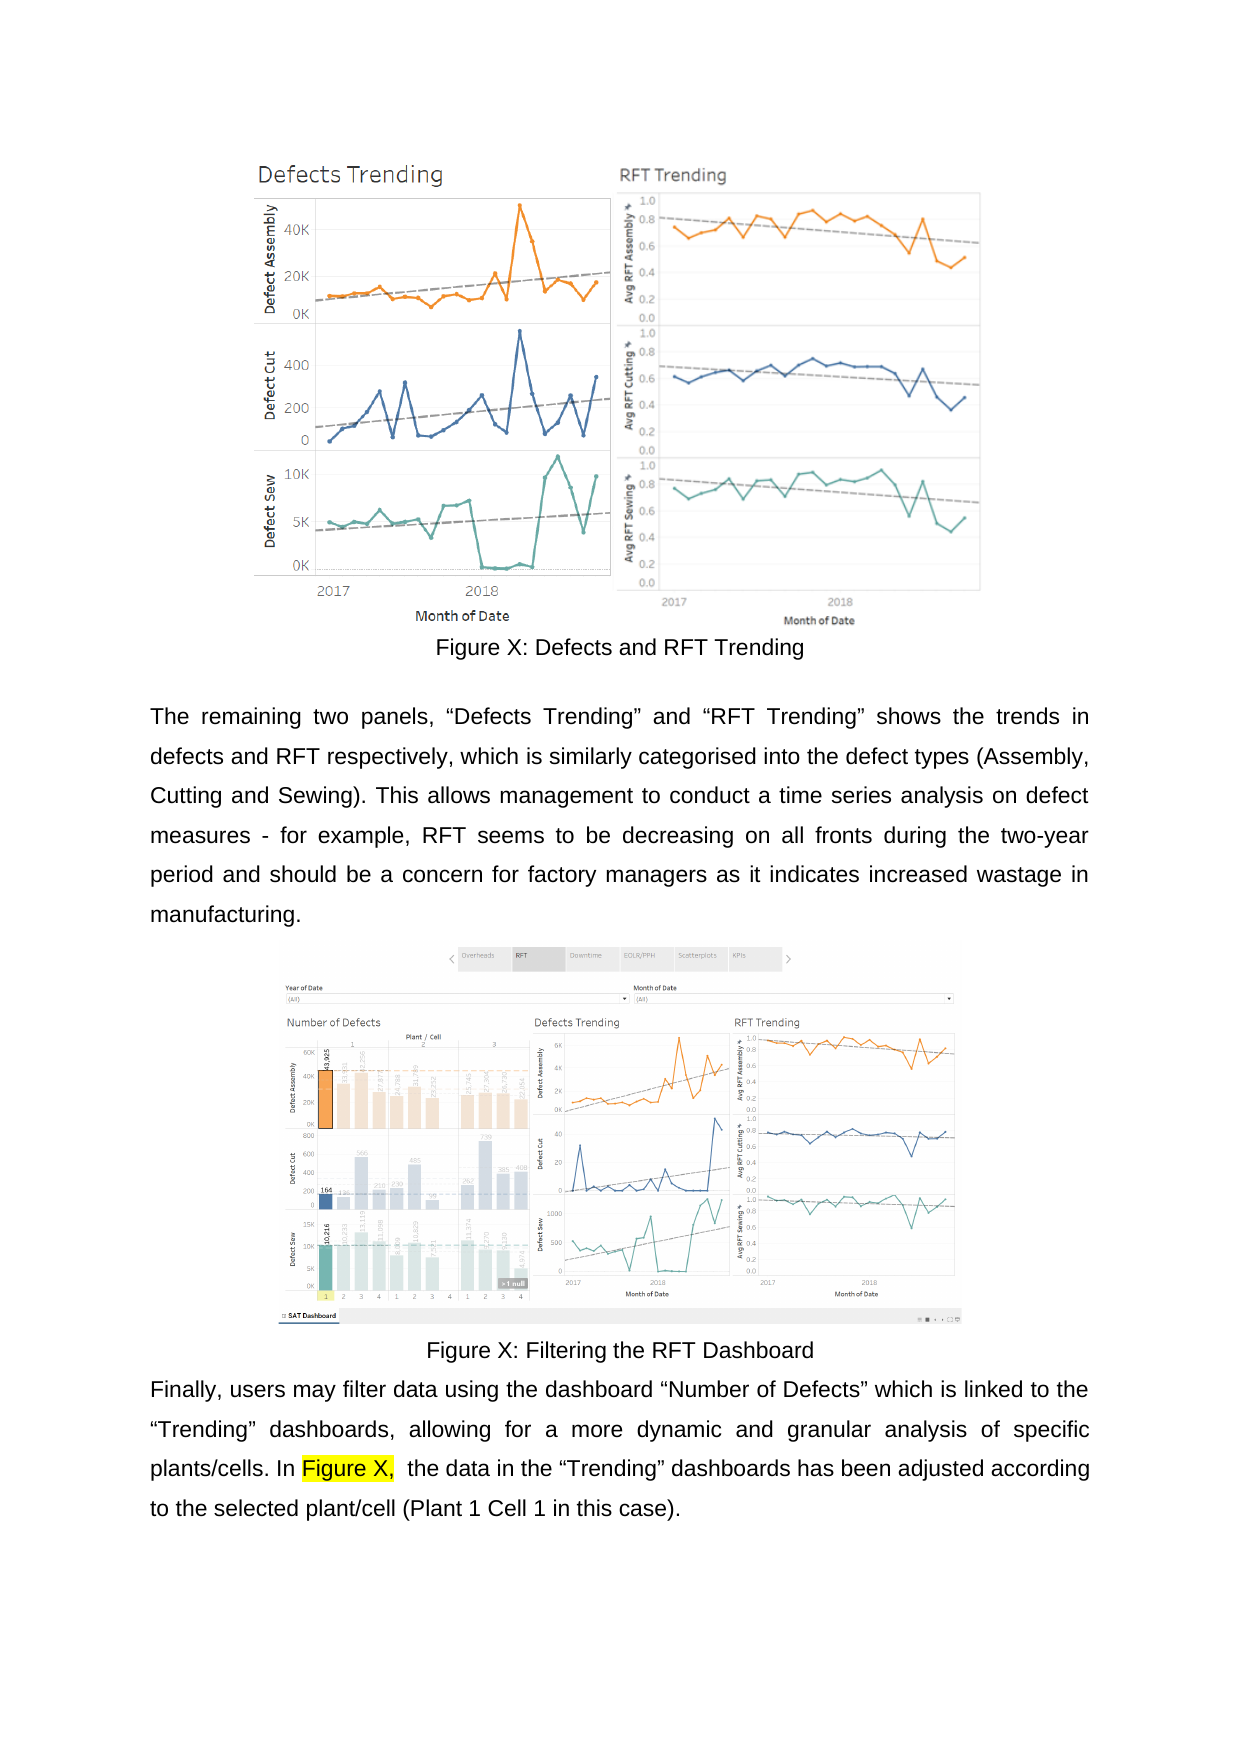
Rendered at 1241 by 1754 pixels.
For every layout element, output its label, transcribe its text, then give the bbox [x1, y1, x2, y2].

picture [249, 150, 992, 630]
picture [278, 940, 962, 1324]
text Figure X: Defects and RFT Trending [150, 633, 1090, 660]
text Finally, users may filter data using the dashboard “Number of Defects” which is linked to the “Trending” dashboards, allowing for a more dynamic and granular analysis of specific plants/cells. In Figure X, the data in the “Trending” dashboards has been adjusted according to the selected plant/cell (Plant 1 Cell 1 in this case). [150, 1376, 1090, 1521]
text Figure X: Filtering the RFT Dashboard [150, 1337, 1090, 1363]
text The remaining two panels, “Defects Trending” and “RFT Trending” shows the trends in defects and RFT respectively, which is similarly categorised into the defect types (Assembly, Cutting and Sewing). This allows management to conduct a time series analysis on defect measures - for example, RFT seems to be decreasing on all fronts during the two-year period and should be a concern for factory managers as it indicates increased wastage in manufacturing. [150, 703, 1090, 927]
